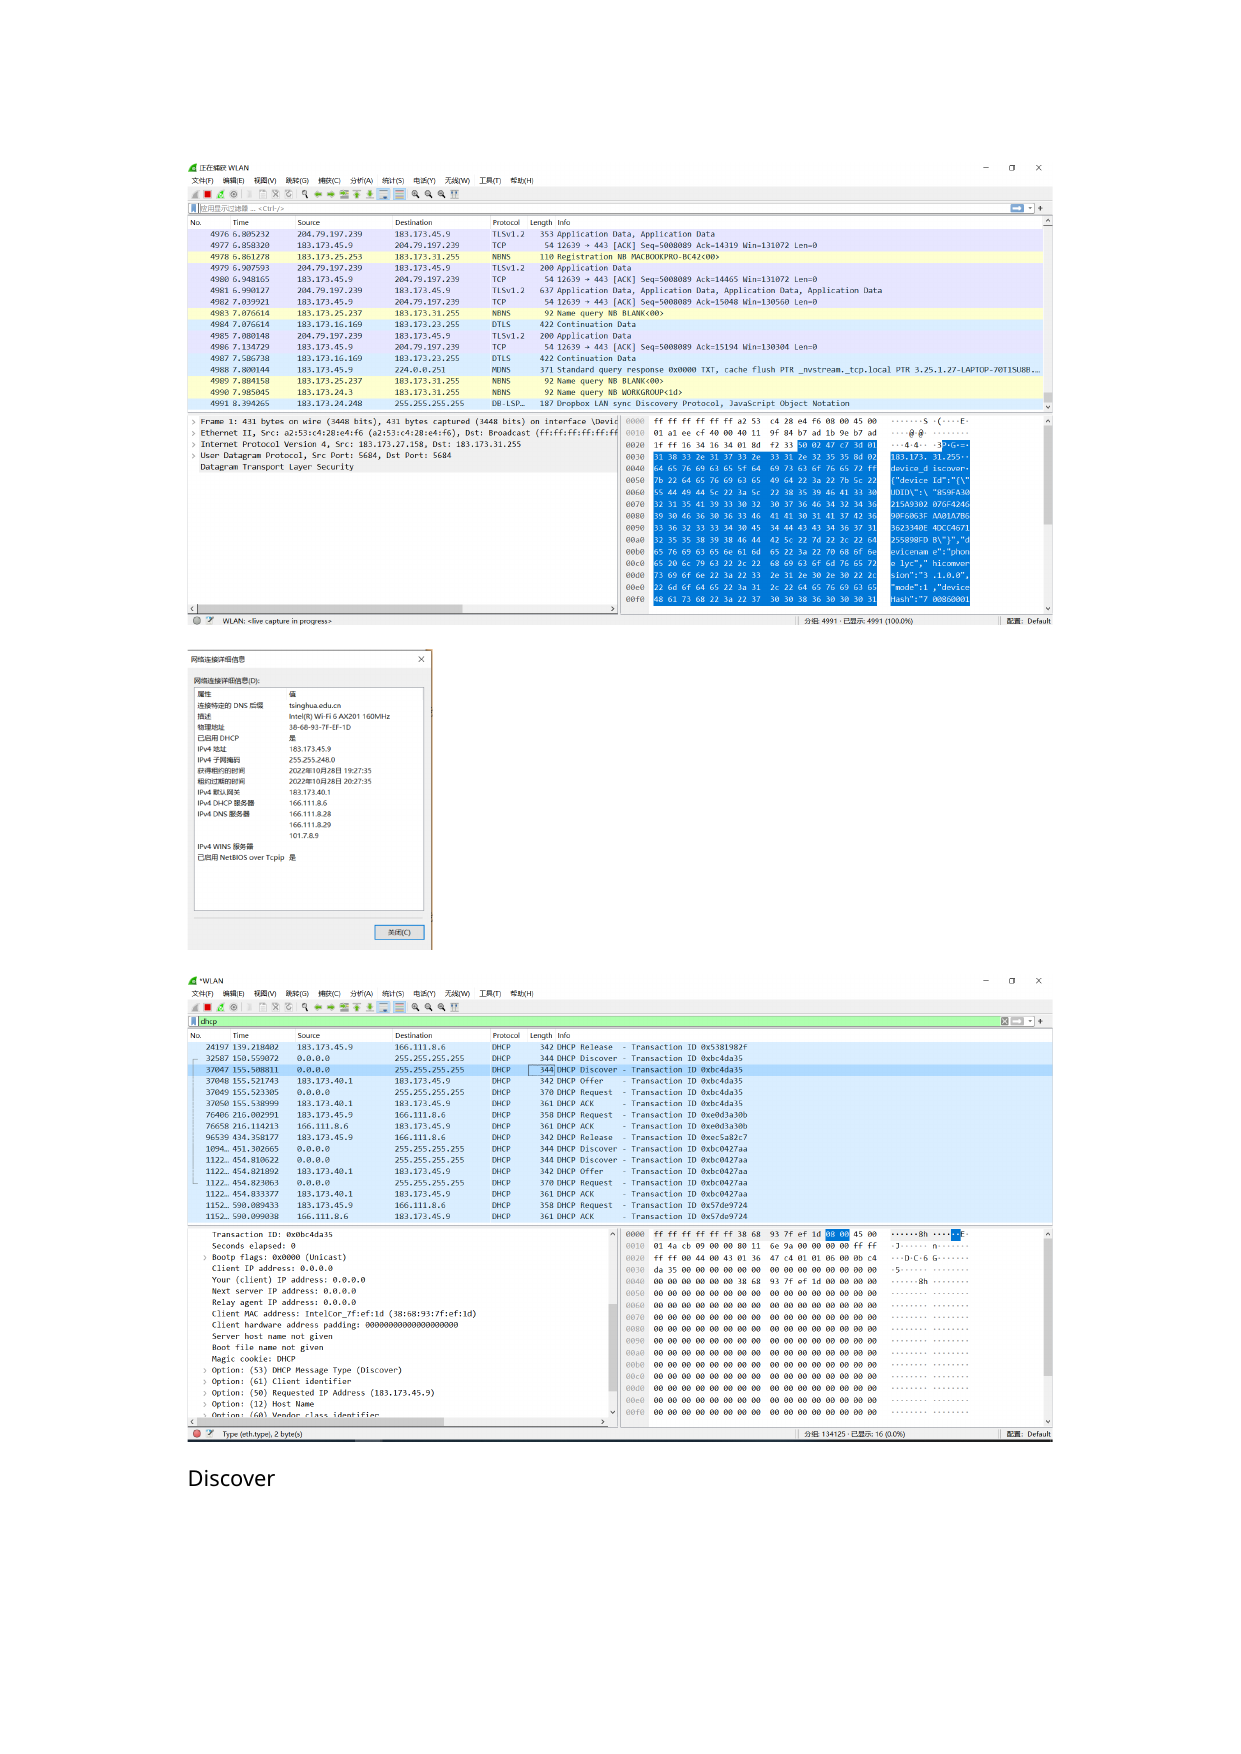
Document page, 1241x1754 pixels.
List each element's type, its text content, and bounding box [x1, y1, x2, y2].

picture [187, 162, 1053, 625]
picture [187, 649, 433, 950]
text Discover [187, 1462, 1053, 1494]
picture [187, 974, 1053, 1442]
